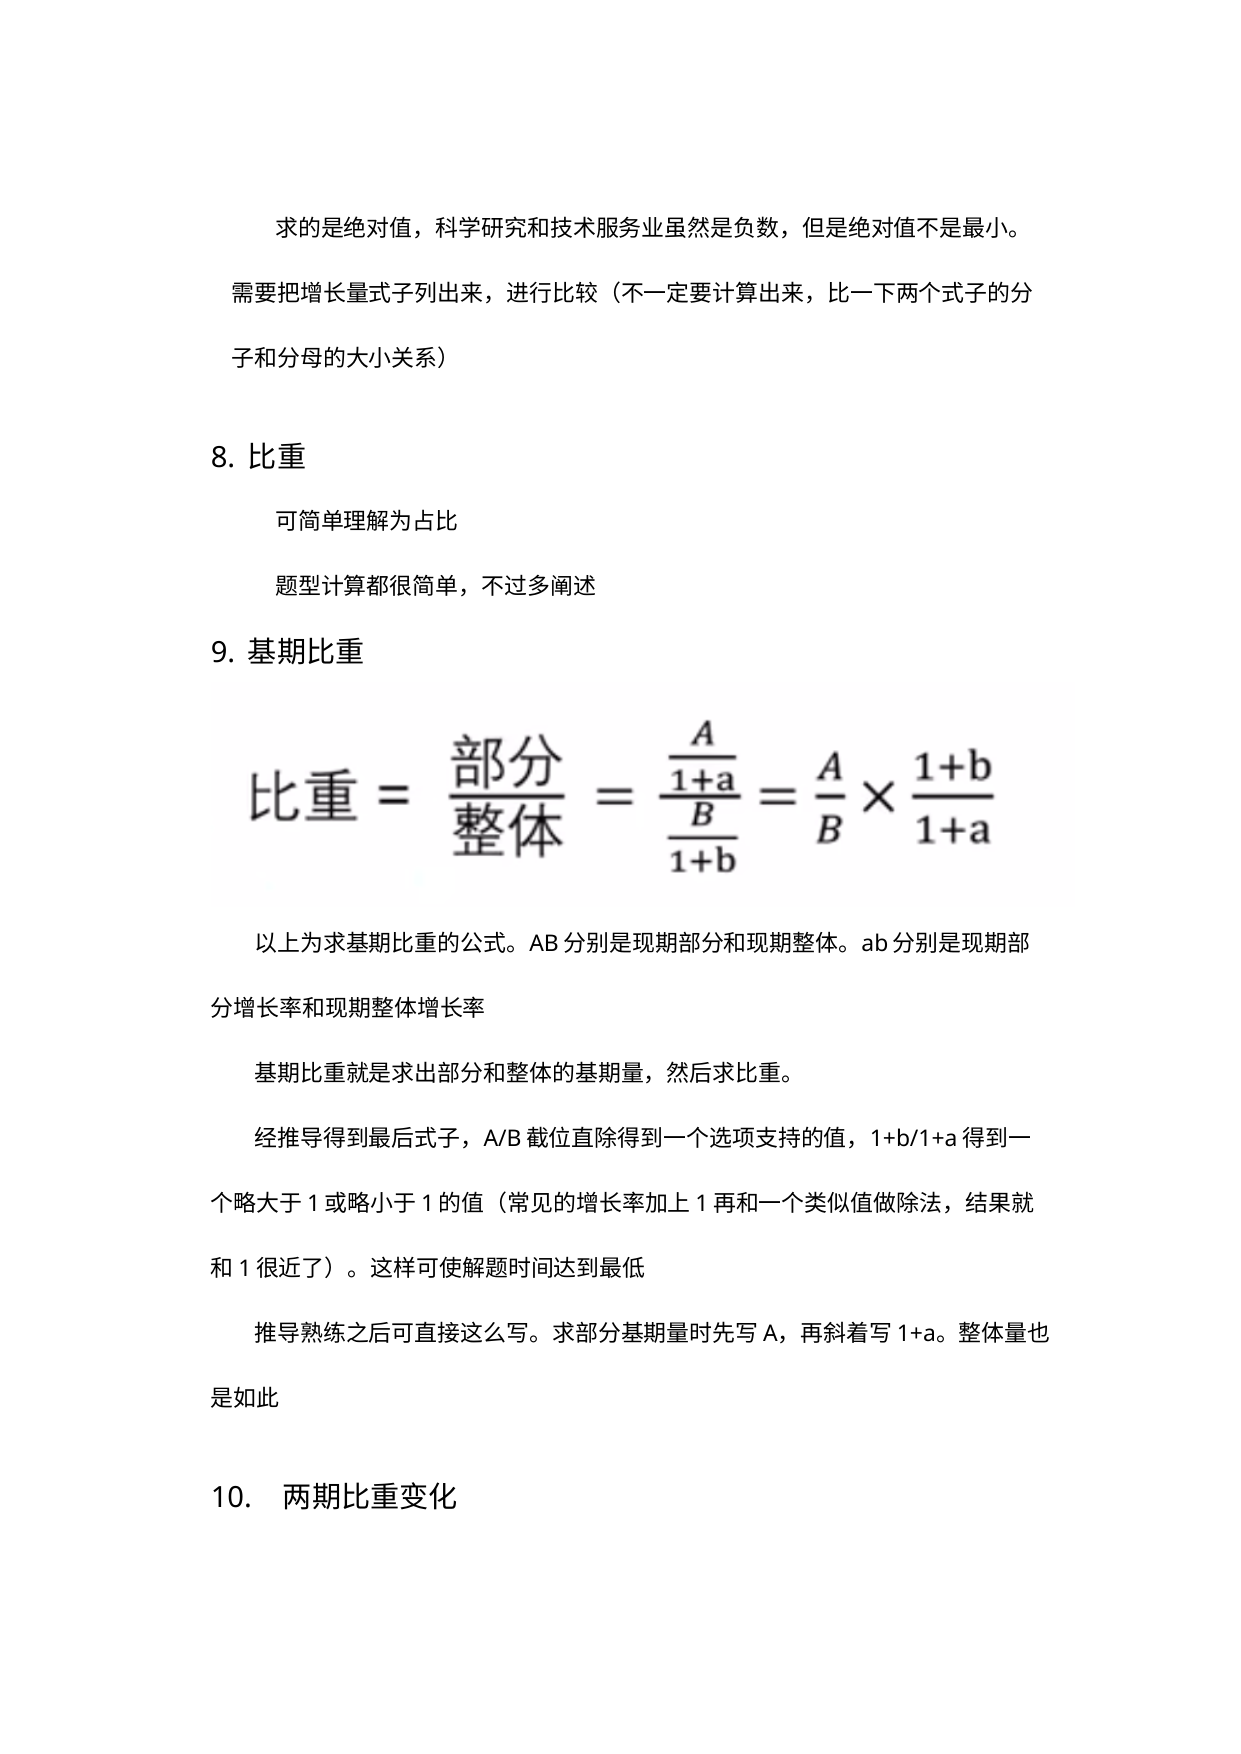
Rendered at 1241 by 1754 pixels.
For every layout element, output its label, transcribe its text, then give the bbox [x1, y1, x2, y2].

list 基期比重就是求出部分和整体的基期量，然后求比重。 [211, 1039, 1053, 1104]
list 比重 [211, 422, 1053, 487]
list 推导熟练之后可直接这么写。求部分基期量时先写A，再斜着写1+a。整体量也是如此 [211, 1299, 1053, 1429]
list 可简单理解为占比 [231, 487, 1053, 552]
list 经推导得到最后式子，A/B截位直除得到一个选项支持的值，1+b/1+a得到一个略大于1或略小于1的值（常见的增长率加上1再和一个类似值做除法，结果就和1很近了）。这样可使解题时间达到最低 [211, 1104, 1053, 1299]
list 以上为求基期比重的公式。AB分别是现期部分和现期整体。ab分别是现期部分增长率和现期整体增长率 [211, 909, 1053, 1039]
list 题型计算都很简单，不过多阐述 [231, 552, 1053, 617]
picture [210, 682, 1076, 907]
list 两期比重变化 [211, 1462, 1053, 1527]
list 基期比重 [211, 617, 1053, 682]
list 求的是绝对值，科学研究和技术服务业虽然是负数，但是绝对值不是最小。需要把增长量式子列出来，进行比较（不一定要计算出来，比一下两个式子的分子和分母的大小关系） [231, 194, 1053, 389]
